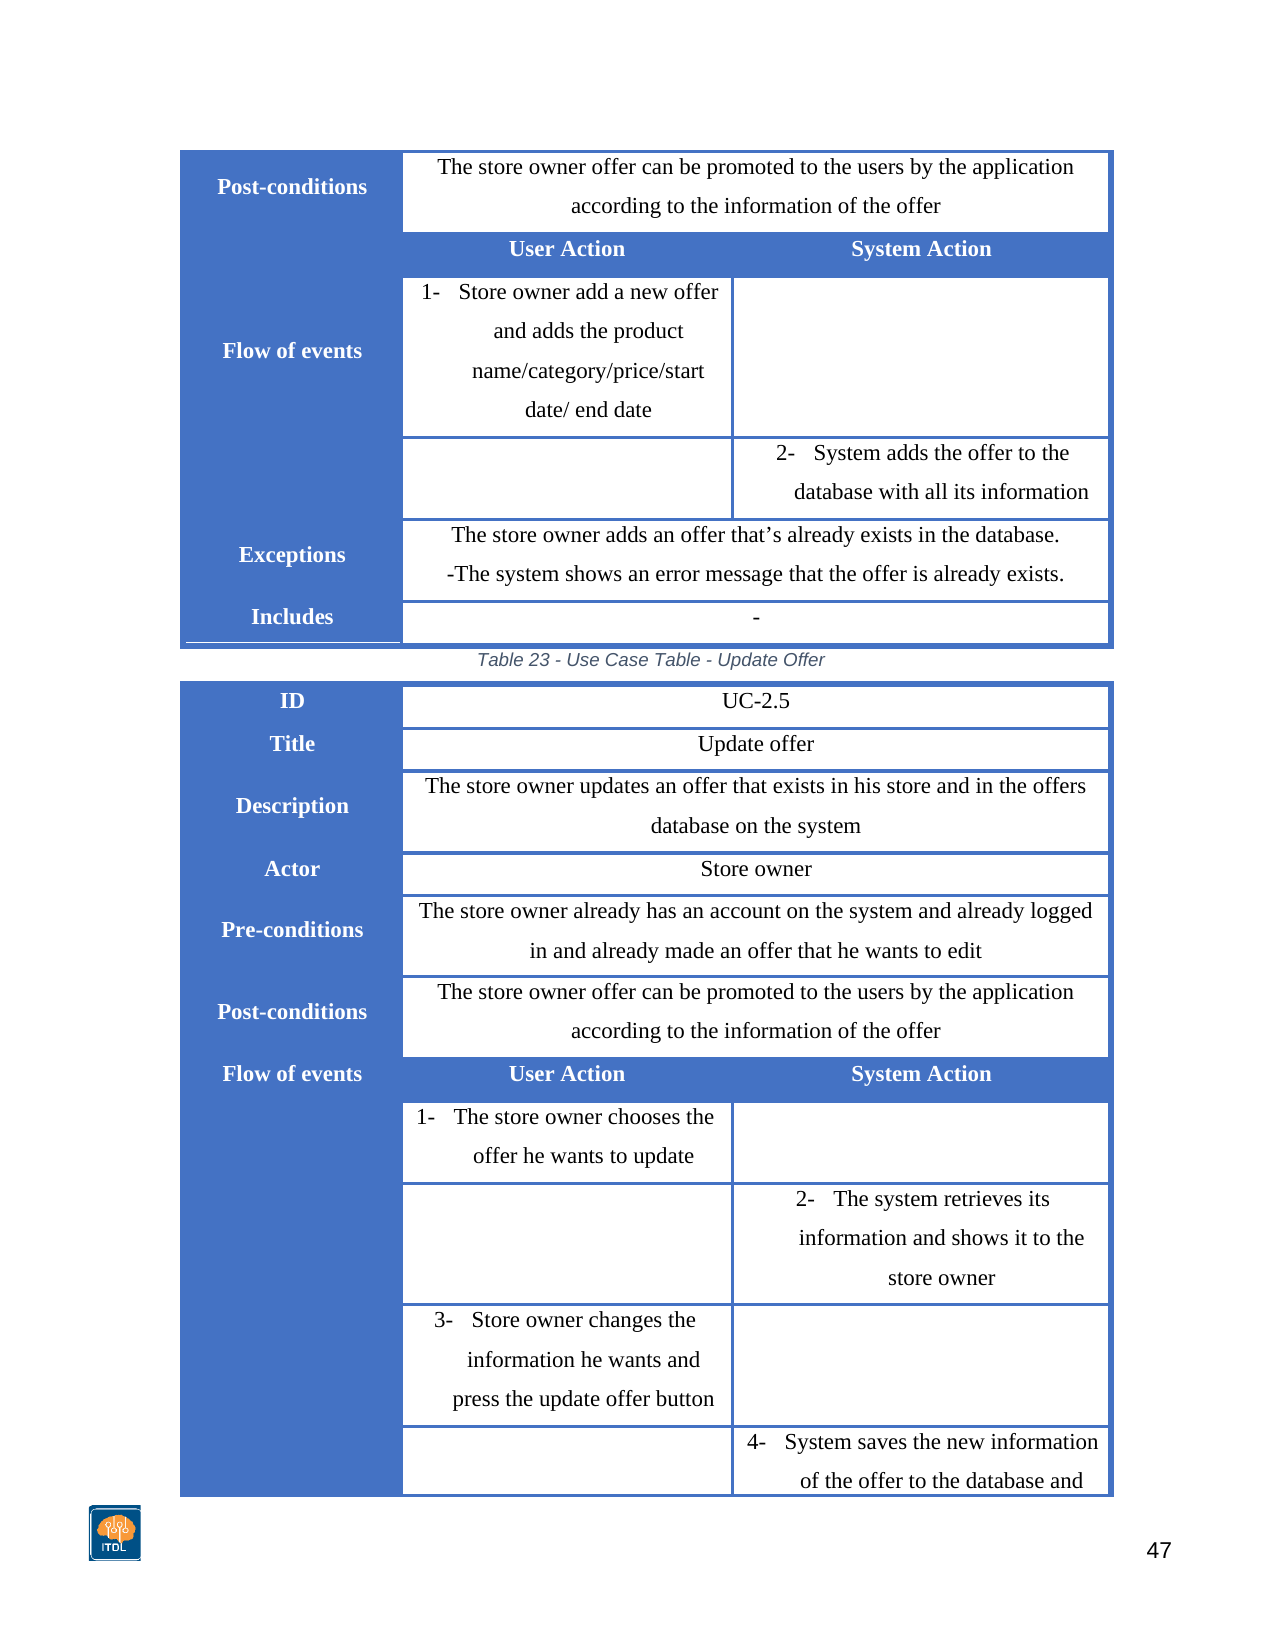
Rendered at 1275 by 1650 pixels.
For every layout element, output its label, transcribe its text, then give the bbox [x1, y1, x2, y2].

table_cell User Action [403, 1060, 731, 1100]
table_cell Flow of events [186, 1060, 400, 1494]
table_cell Description [186, 773, 400, 851]
table_cell Pre-conditions [186, 897, 400, 975]
table_cell [403, 439, 731, 518]
table_cell [734, 1103, 1108, 1182]
table_cell Update offer [403, 730, 1108, 769]
table_cell [403, 1428, 731, 1494]
table_header UC-2.5 [403, 687, 1108, 727]
table_cell User Action [403, 235, 731, 275]
table_cell Includes [186, 603, 400, 642]
text Table 23 - Use Case Table - Update Offer [178, 649, 1125, 670]
table_cell System Action [734, 1060, 1108, 1100]
table_cell System adds the offer to the database with all its information [734, 439, 1108, 518]
table_cell The store owner already has an account on the system and already logged in and already made an offer that he wants to edit [403, 897, 1108, 975]
table_header ID [186, 687, 400, 727]
table_cell System saves the new information of the offer to the database and deletes the old one [734, 1428, 1108, 1494]
picture [87, 1505, 141, 1559]
table_cell Store owner changes the information he wants and press the update offer button [403, 1306, 731, 1425]
table_cell The store owner offer can be promoted to the users by the application according to the information of the offer [403, 153, 1108, 232]
table_cell The store owner adds an offer that’s already exists in the database. -The system shows an error message that the offer is already exists. [403, 521, 1108, 600]
table_cell Actor [186, 855, 400, 894]
table_cell The store owner chooses the offer he wants to update [403, 1103, 731, 1182]
table_cell Post-conditions [186, 153, 400, 232]
table_cell The system retrieves its information and shows it to the store owner [734, 1185, 1108, 1303]
table_cell Store owner [403, 855, 1108, 894]
table_cell [734, 278, 1108, 436]
table_cell The store owner offer can be promoted to the users by the application according to the information of the offer [403, 978, 1108, 1057]
table_cell Flow of events [186, 235, 400, 518]
table_cell Title [186, 730, 400, 769]
table_cell System Action [734, 235, 1108, 275]
table_cell Post-conditions [186, 978, 400, 1057]
table_cell Store owner add a new offer and adds the product name/category/price/start date/ end date [403, 278, 731, 436]
table_cell - [403, 603, 1108, 642]
table_cell Exceptions [186, 521, 400, 600]
table_cell [734, 1306, 1108, 1425]
table_cell The store owner updates an offer that exists in his store and in the offers database on the system [403, 773, 1108, 851]
table_cell [403, 1185, 731, 1303]
